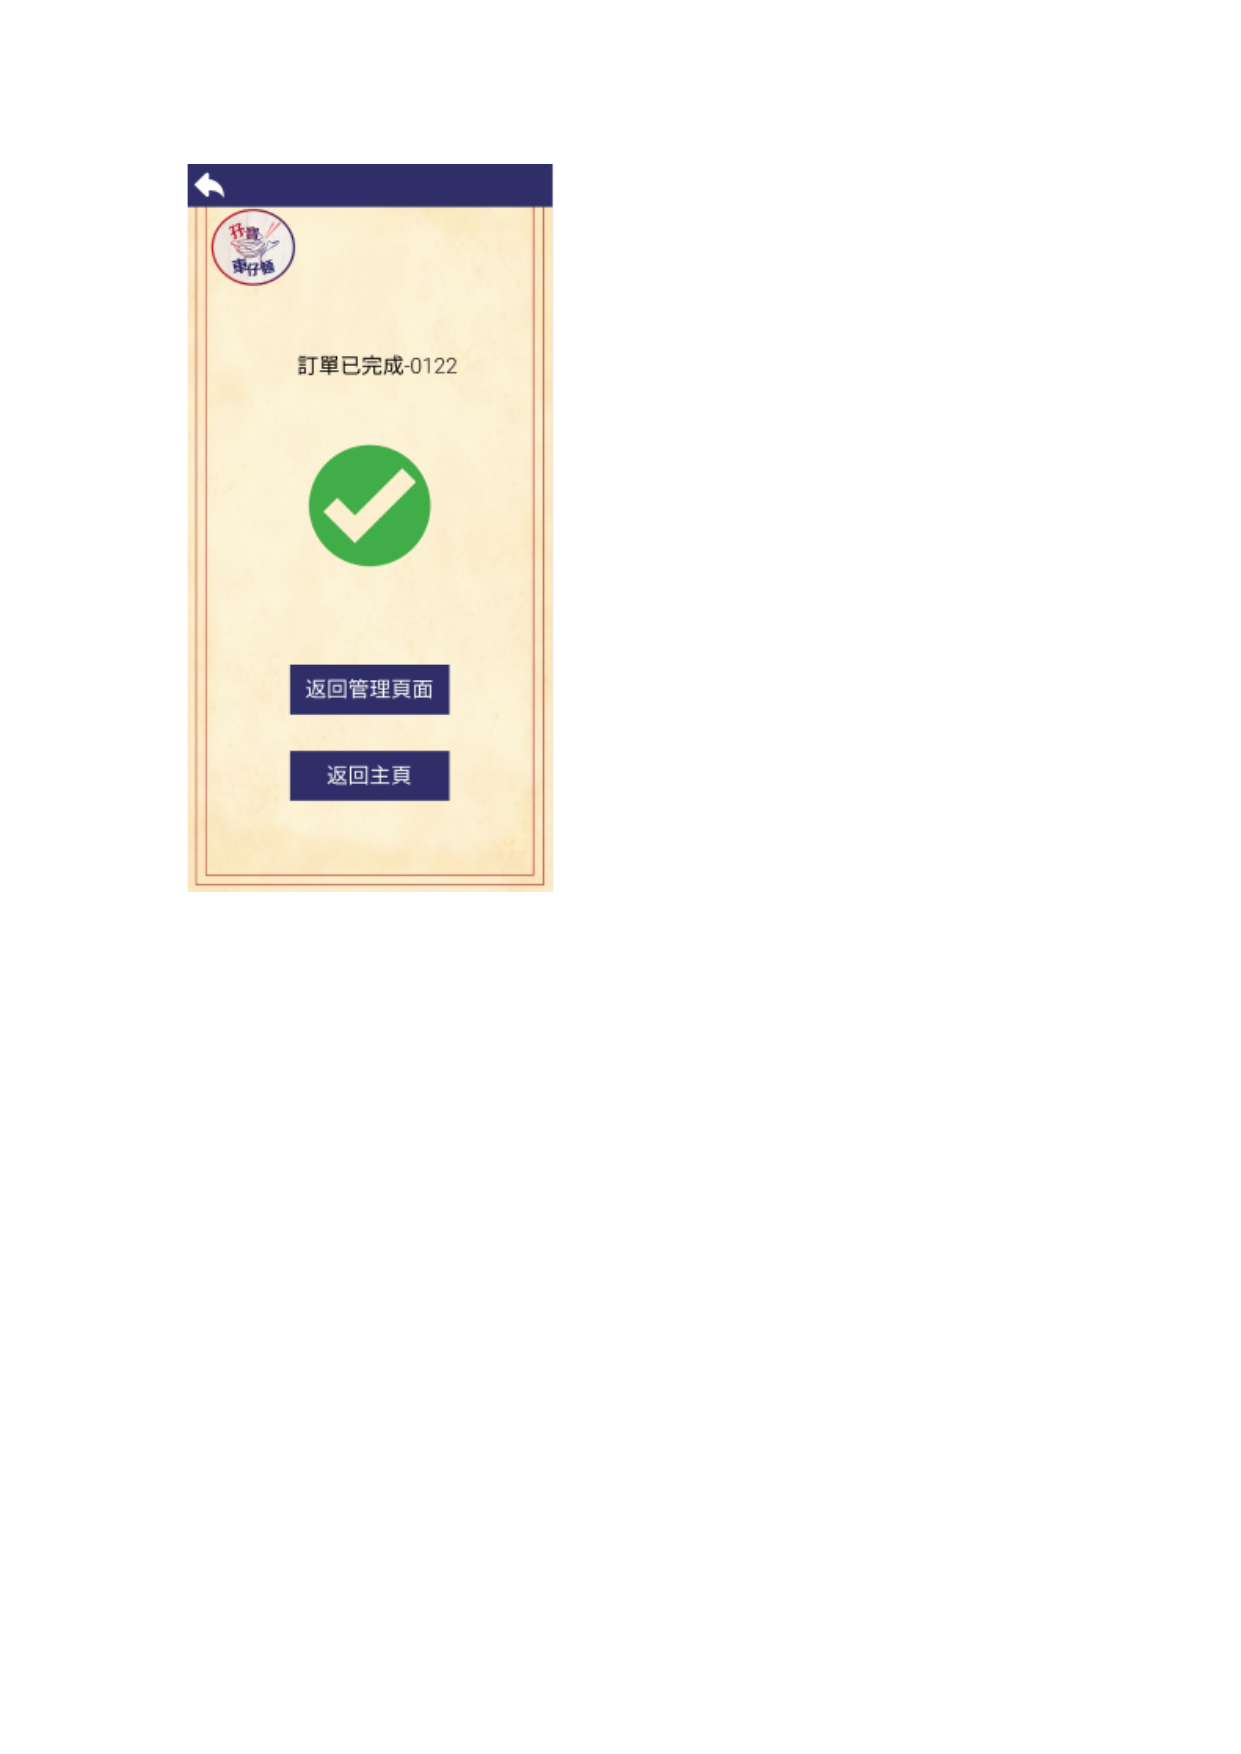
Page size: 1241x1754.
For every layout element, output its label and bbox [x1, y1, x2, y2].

picture [187, 164, 554, 892]
